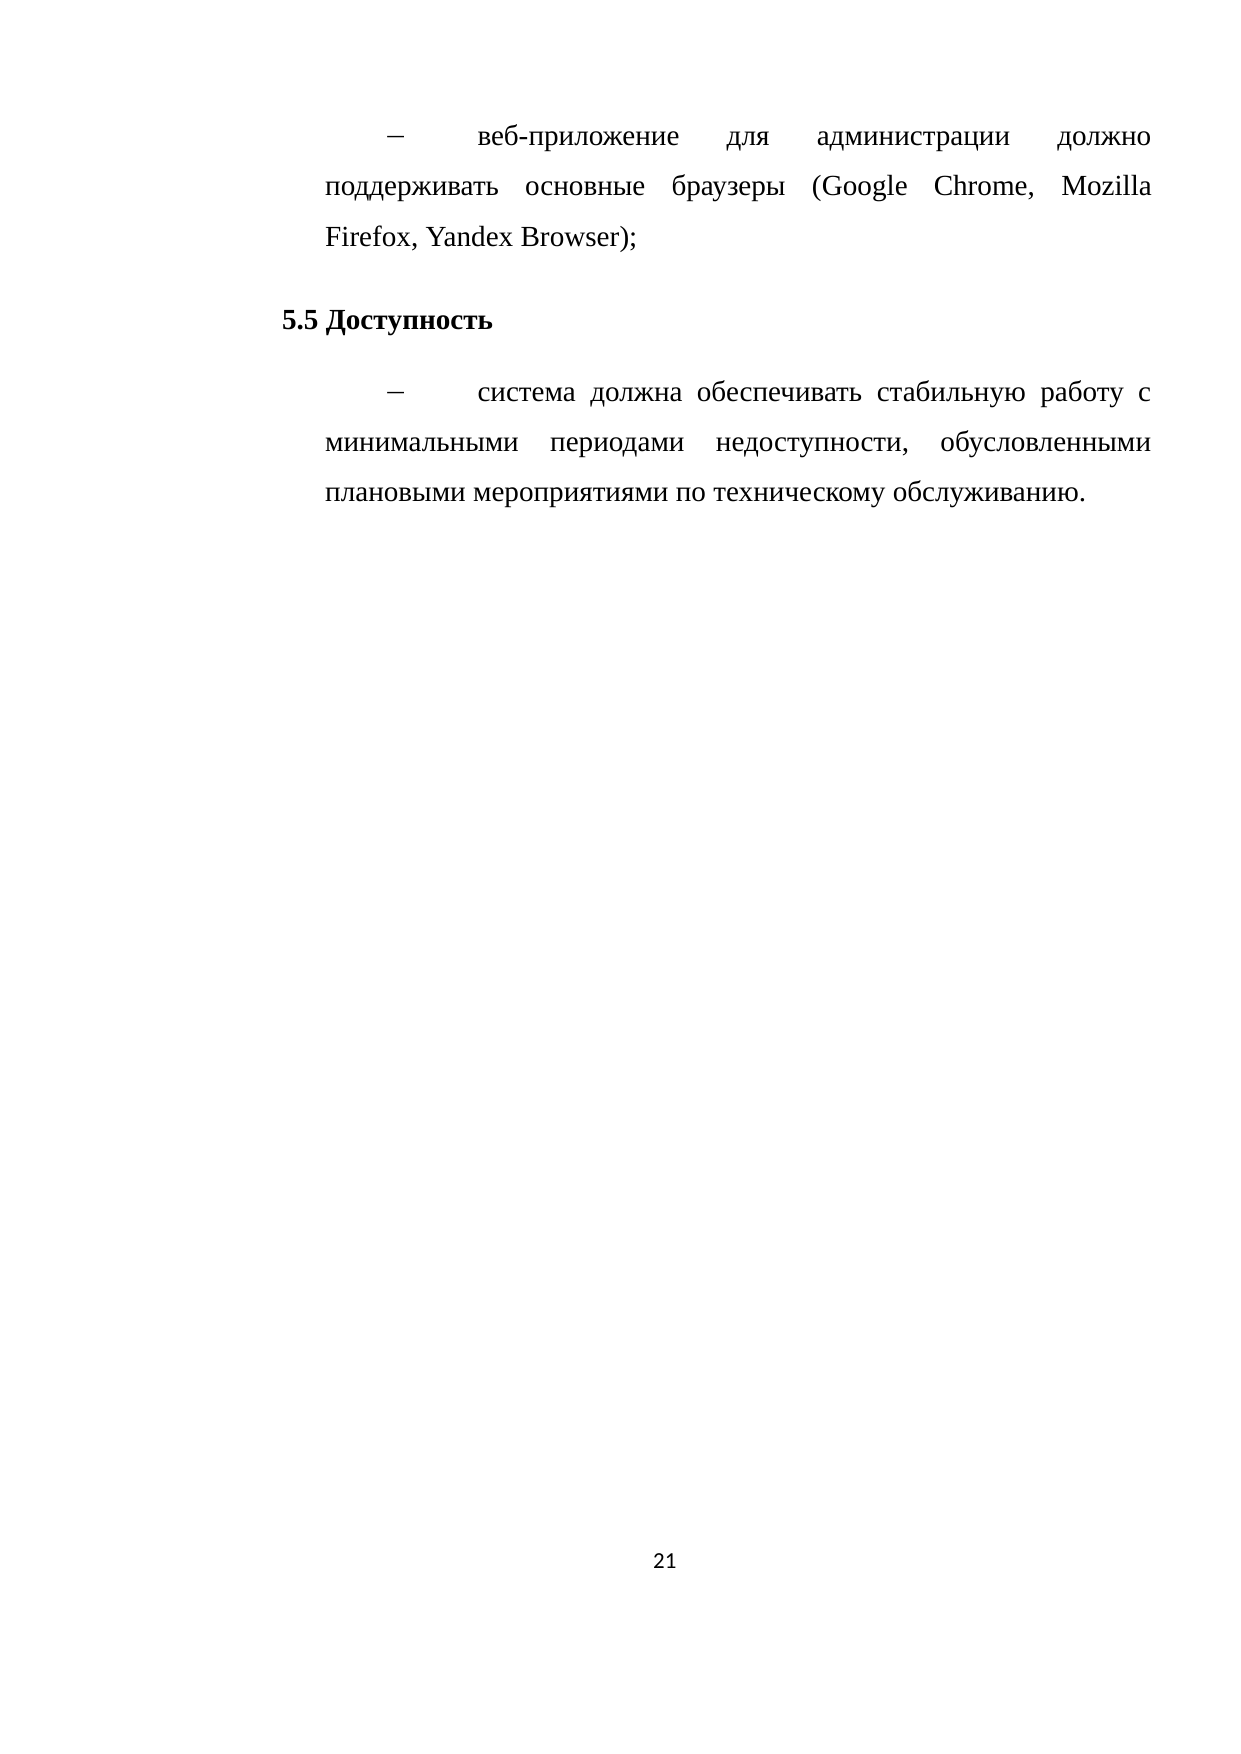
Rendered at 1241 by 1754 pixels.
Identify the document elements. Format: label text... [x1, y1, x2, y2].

text веб-приложение для администрации должно поддерживать основные браузеры (Google Chrome, Mozilla Firefox, Yandex Browser); [325, 118, 1152, 252]
text система должна обеспечивать стабильную работу с минимальными периодами недоступности, обусловленными плановыми мероприятиями по техническому обслуживанию. [325, 374, 1152, 508]
text Доступность [282, 302, 1152, 336]
